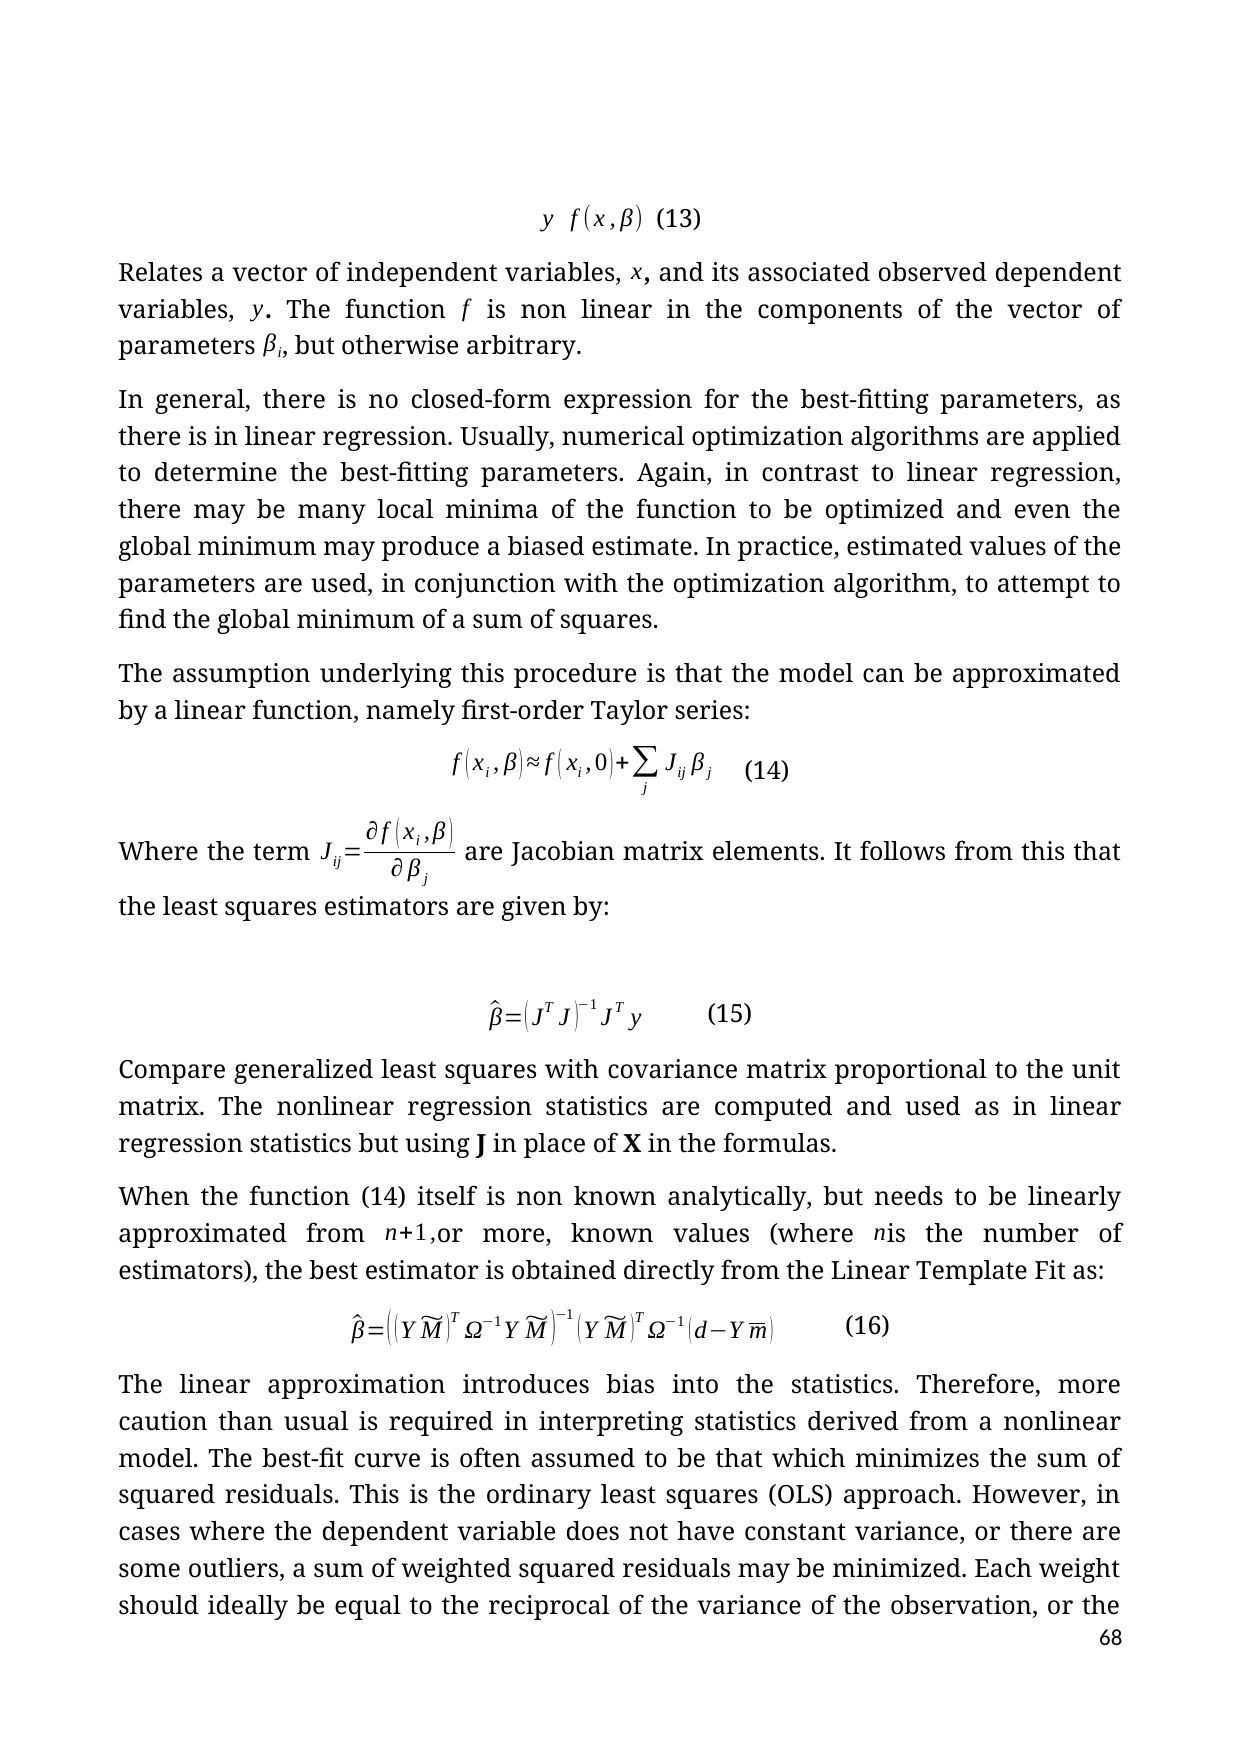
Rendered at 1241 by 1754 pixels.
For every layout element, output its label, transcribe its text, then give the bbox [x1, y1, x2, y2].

text Where the term are Jacobian matrix elements. It follows from this that the least squares estimators are given by: [118, 816, 1122, 922]
text The assumption underlying this procedure is that the model can be approximated by a linear function, namely first-order Taylor series: [118, 656, 1122, 726]
text Compare generalized least squares with covariance matrix proportional to the unit matrix. The nonlinear regression statistics are computed and used as in linear regression statistics but using J in place of X in the formulas. [118, 1052, 1122, 1159]
text When the function (14) itself is non known analytically, but needs to be linearly approximated from or more, known values (where is the number of estimators), the best estimator is obtained directly from the Linear Template Fit as: [118, 1179, 1122, 1286]
text (14) [118, 746, 1122, 797]
text (15) [118, 995, 1122, 1032]
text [118, 1367, 1122, 1621]
text In general, there is no closed-form expression for the best-fitting parameters, as there is in linear regression. Usually, numerical optimization algorithms are applied to determine the best-fitting parameters. Again, in contrast to linear regression, there may be many local minima of the function to be optimized and even the global minimum may produce a biased estimate. In practice, estimated values of the parameters are used, in conjunction with the optimization algorithm, to attempt to find the global minimum of a sum of squares. [118, 381, 1122, 636]
text (13) [118, 201, 1122, 235]
text (16) [118, 1306, 1122, 1347]
text Relates a vector of independent variables, , and its associated observed dependent variables, . The function is non linear in the components of the vector of parameters , but otherwise arbitrary. [118, 254, 1122, 362]
